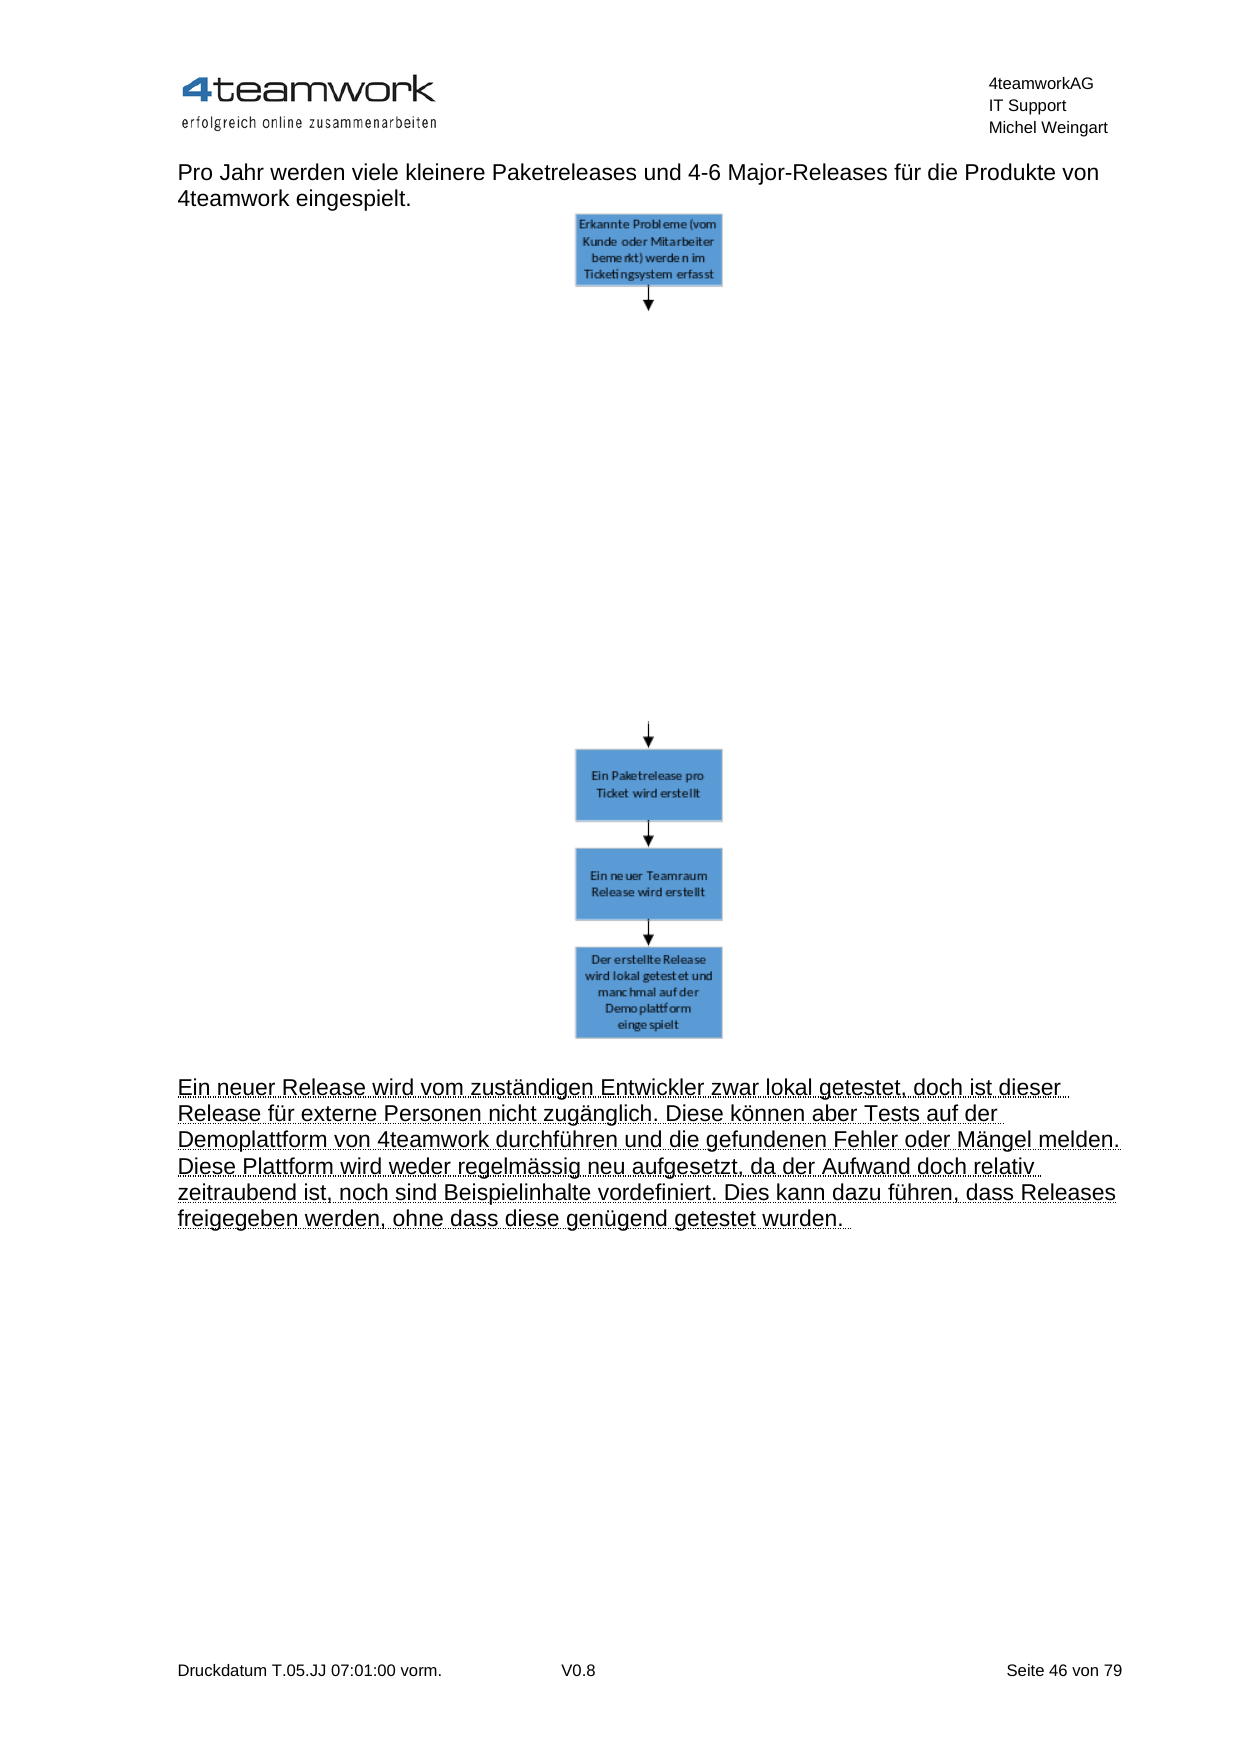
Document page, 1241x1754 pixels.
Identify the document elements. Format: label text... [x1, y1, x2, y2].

text Pro Jahr werden viele kleinere Paketreleases und 4-6 Major-Releases für die Produkte von 4teamwork eingespielt. [177, 159, 1122, 212]
picture [177, 69, 440, 134]
text Ein neuer Release wird vom zuständigen Entwickler zwar lokal getestet, doch ist dieser Release für externe Personen nicht zugänglich. Diese können aber Tests auf der Demoplattform von 4teamwork durchführen und die gefundenen Fehler oder Mängel melden. [177, 1074, 1122, 1153]
text Diese Plattform wird weder regelmässig neu aufgesetzt, da der Aufwand doch relativ zeitraubend ist, noch sind Beispielinhalte vordefiniert. Dies kann dazu führen, dass Releases freigegeben werden, ohne dass diese genügend getestet wurden. [177, 1153, 1122, 1232]
